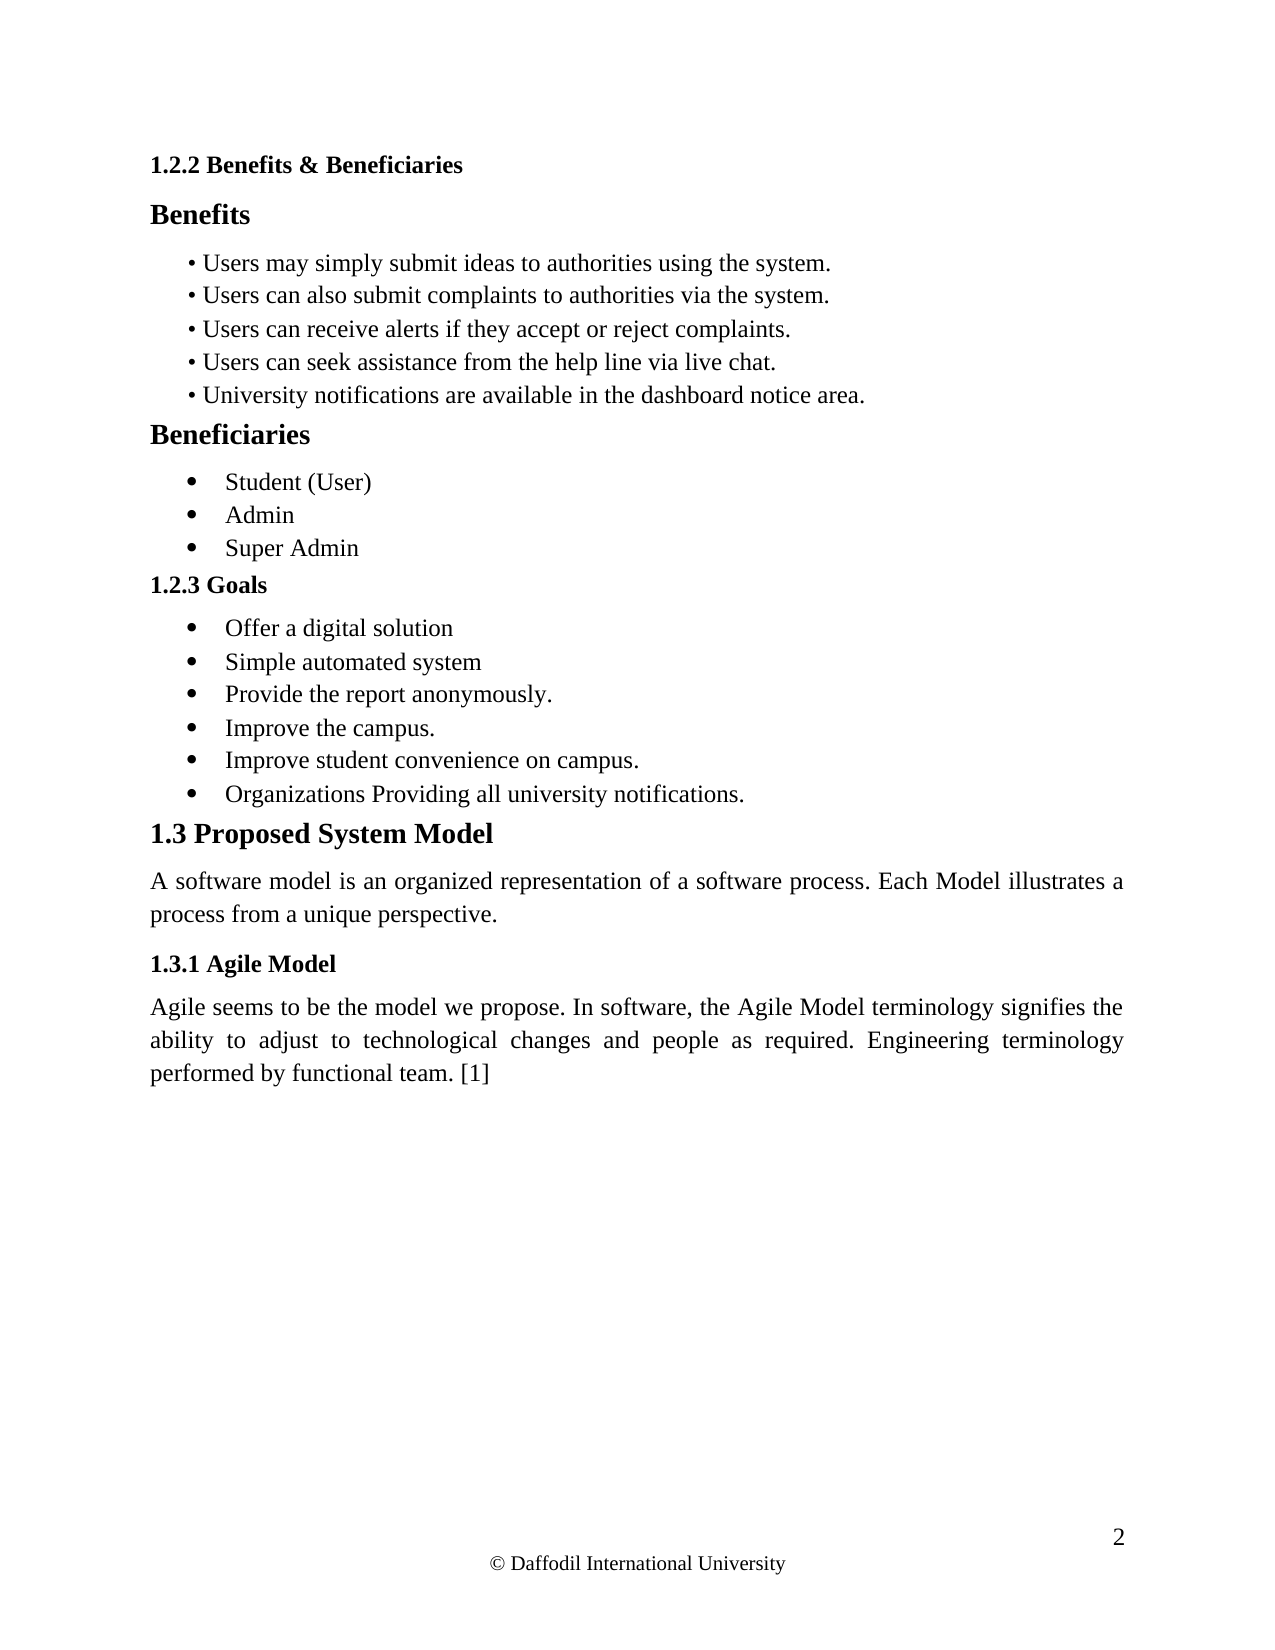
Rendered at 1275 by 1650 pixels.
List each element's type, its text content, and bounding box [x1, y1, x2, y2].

text A software model is an organized representation of a software process. Each Model illustrates a process from a unique perspective. [150, 866, 1125, 928]
list Student (User) [187, 467, 1125, 496]
text • Users can seek assistance from the help line via live chat. [187, 347, 1125, 375]
text • Users can also submit complaints to authorities via the system. [187, 281, 1125, 309]
subtitle 1.2.2 Benefits & Beneficiaries [150, 150, 1125, 179]
list Improve student convenience on campus. [187, 746, 1125, 774]
list Organizations Providing all university notifications. [187, 779, 1125, 807]
subtitle Beneficiaries [150, 417, 1125, 450]
text • University notifications are available in the dashboard notice area. [187, 380, 1125, 408]
subtitle 1.3 Proposed System Model [150, 816, 1125, 849]
text • Users can receive alerts if they accept or reject complaints. [187, 314, 1125, 342]
list Provide the report anonymously. [187, 679, 1125, 708]
subtitle Benefits [150, 197, 1125, 231]
subtitle 1.2.3 Goals [150, 570, 1125, 599]
list Offer a digital solution [187, 613, 1125, 642]
list Improve the campus. [187, 713, 1125, 741]
list Admin [187, 500, 1125, 529]
subtitle 1.3.1 Agile Model [150, 949, 1125, 978]
list Super Admin [187, 533, 1125, 562]
text Agile seems to be the model we propose. In software, the Agile Model terminology signifies the ability to adjust to technological changes and people as required. Engineering terminology performed by functional team. [150, 992, 1125, 1087]
list Simple automated system [187, 647, 1125, 675]
text • Users may simply submit ideas to authorities using the system. [187, 248, 1125, 276]
